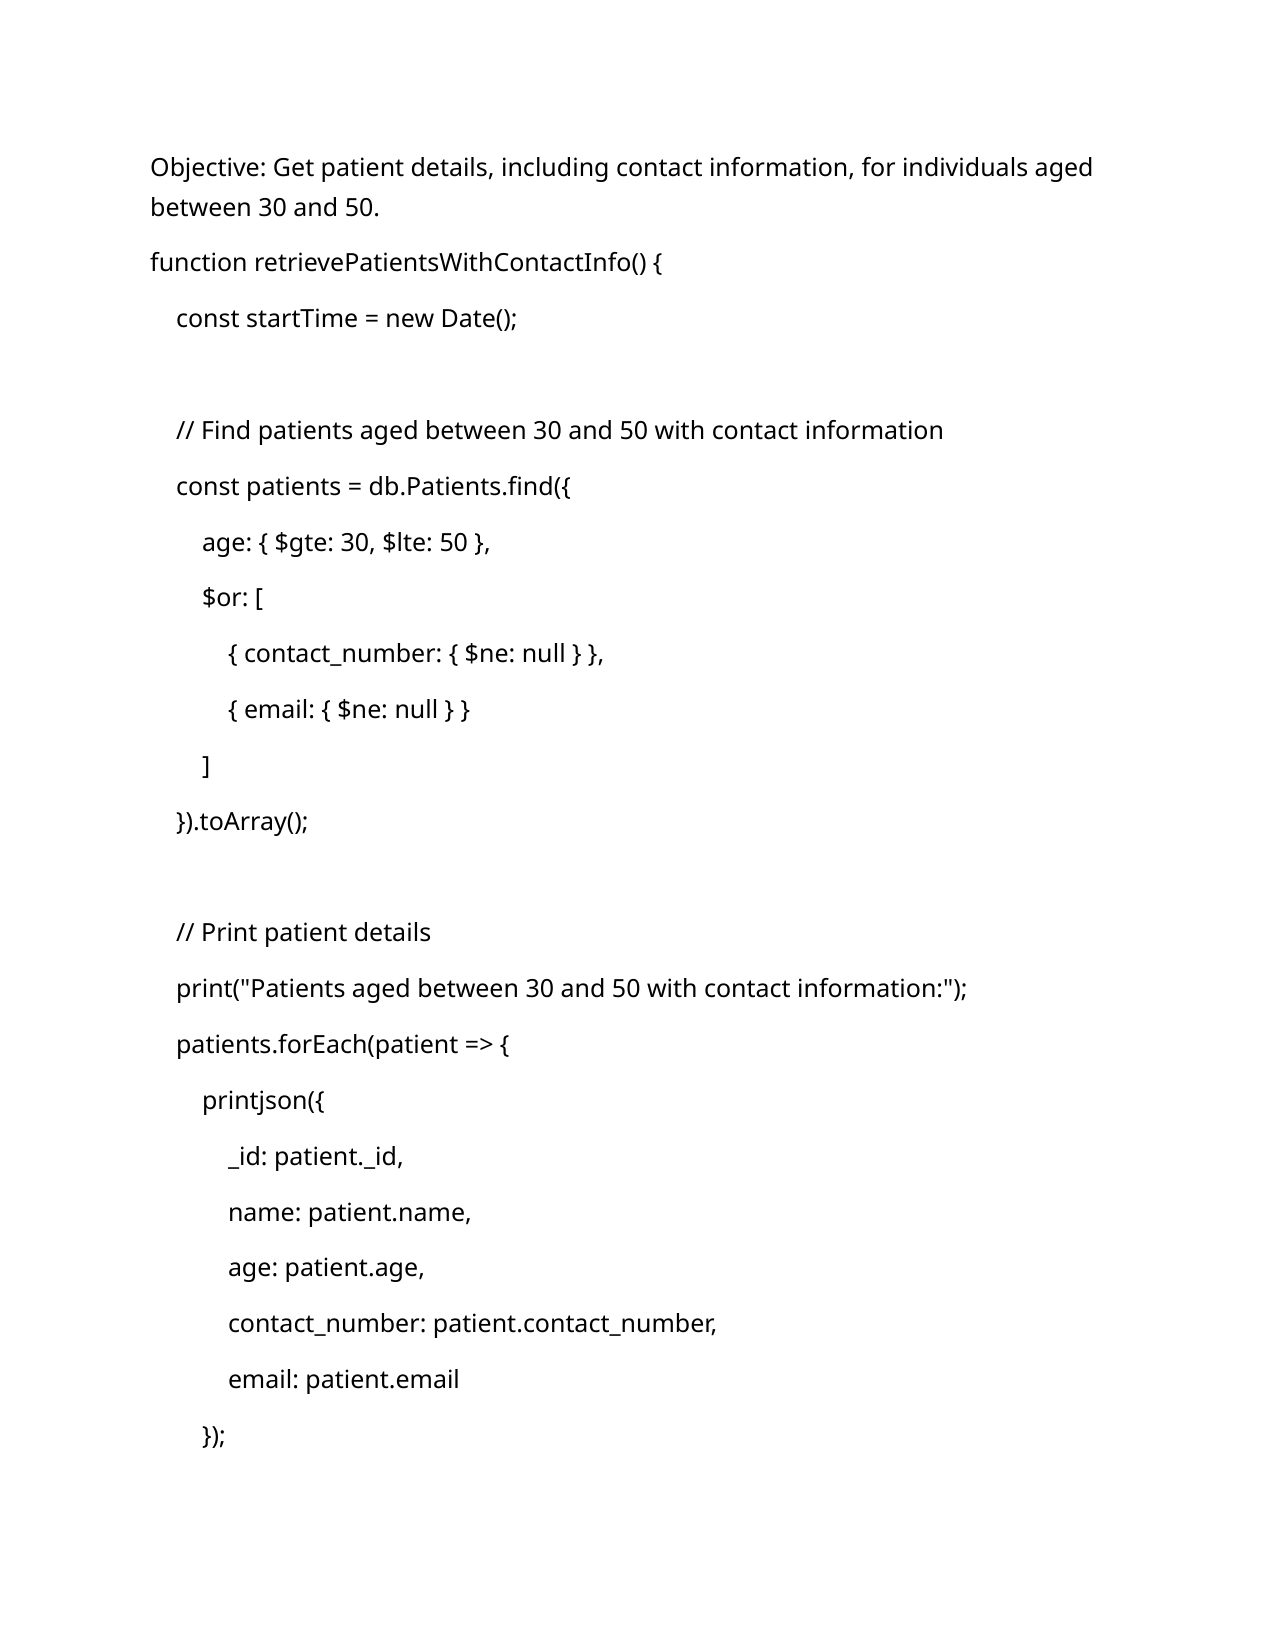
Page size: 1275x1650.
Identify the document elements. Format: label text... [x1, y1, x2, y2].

text const startTime = new Date(); [150, 301, 1125, 335]
text printjson({ [150, 1082, 1125, 1117]
text patients.forEach(patient => { [150, 1027, 1125, 1061]
text const patients = db.Patients.find({ [150, 468, 1125, 502]
text name: patient.name, [150, 1194, 1125, 1228]
text print("Patients aged between 30 and 50 with contact information:"); [150, 971, 1125, 1005]
text age: { $gte: 30, $lte: 50 }, [150, 524, 1125, 558]
text contact_number: patient.contact_number, [150, 1306, 1125, 1340]
text { contact_number: { $ne: null } }, [150, 636, 1125, 670]
text email: patient.email [150, 1362, 1125, 1396]
text // Find patients aged between 30 and 50 with contact information [150, 412, 1125, 447]
text $or: [ [150, 580, 1125, 614]
text age: patient.age, [150, 1250, 1125, 1284]
text { email: { $ne: null } } [150, 692, 1125, 726]
text _id: patient._id, [150, 1138, 1125, 1172]
text function retrievePatientsWithContactInfo() { [150, 245, 1125, 279]
text // Print patient details [150, 915, 1125, 949]
text }).toArray(); [150, 803, 1125, 837]
text Objective: Get patient details, including contact information, for individuals aged between 30 and 50. [150, 150, 1125, 223]
text }); [150, 1417, 1125, 1452]
text ] [150, 747, 1125, 782]
